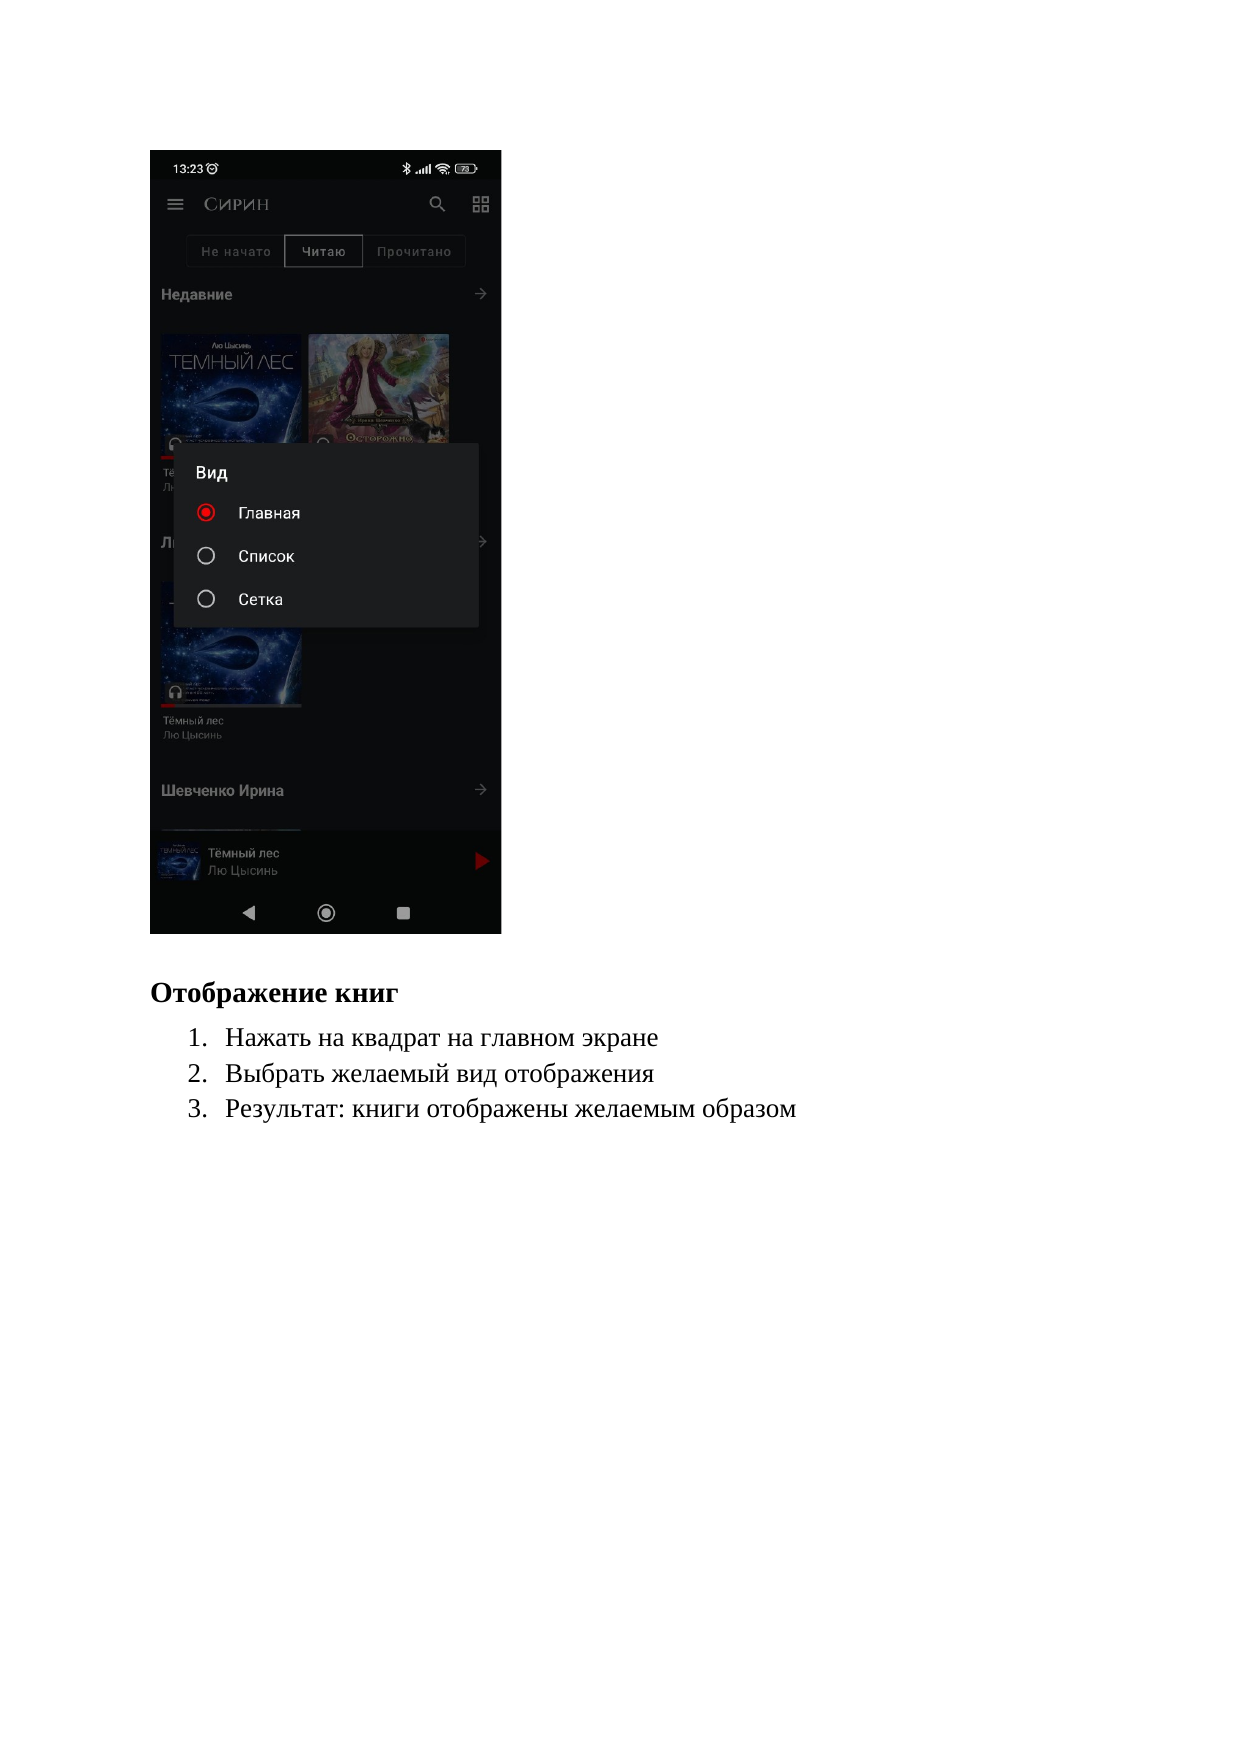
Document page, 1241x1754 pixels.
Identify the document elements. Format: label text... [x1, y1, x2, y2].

subtitle Отображение книг [150, 975, 1090, 1009]
picture [150, 150, 502, 934]
list Выбрать желаемый вид отображения [187, 1057, 1090, 1088]
list Результат: книги отображены желаемым образом [187, 1093, 1090, 1124]
list Нажать на квадрат на главном экране [187, 1021, 1090, 1052]
